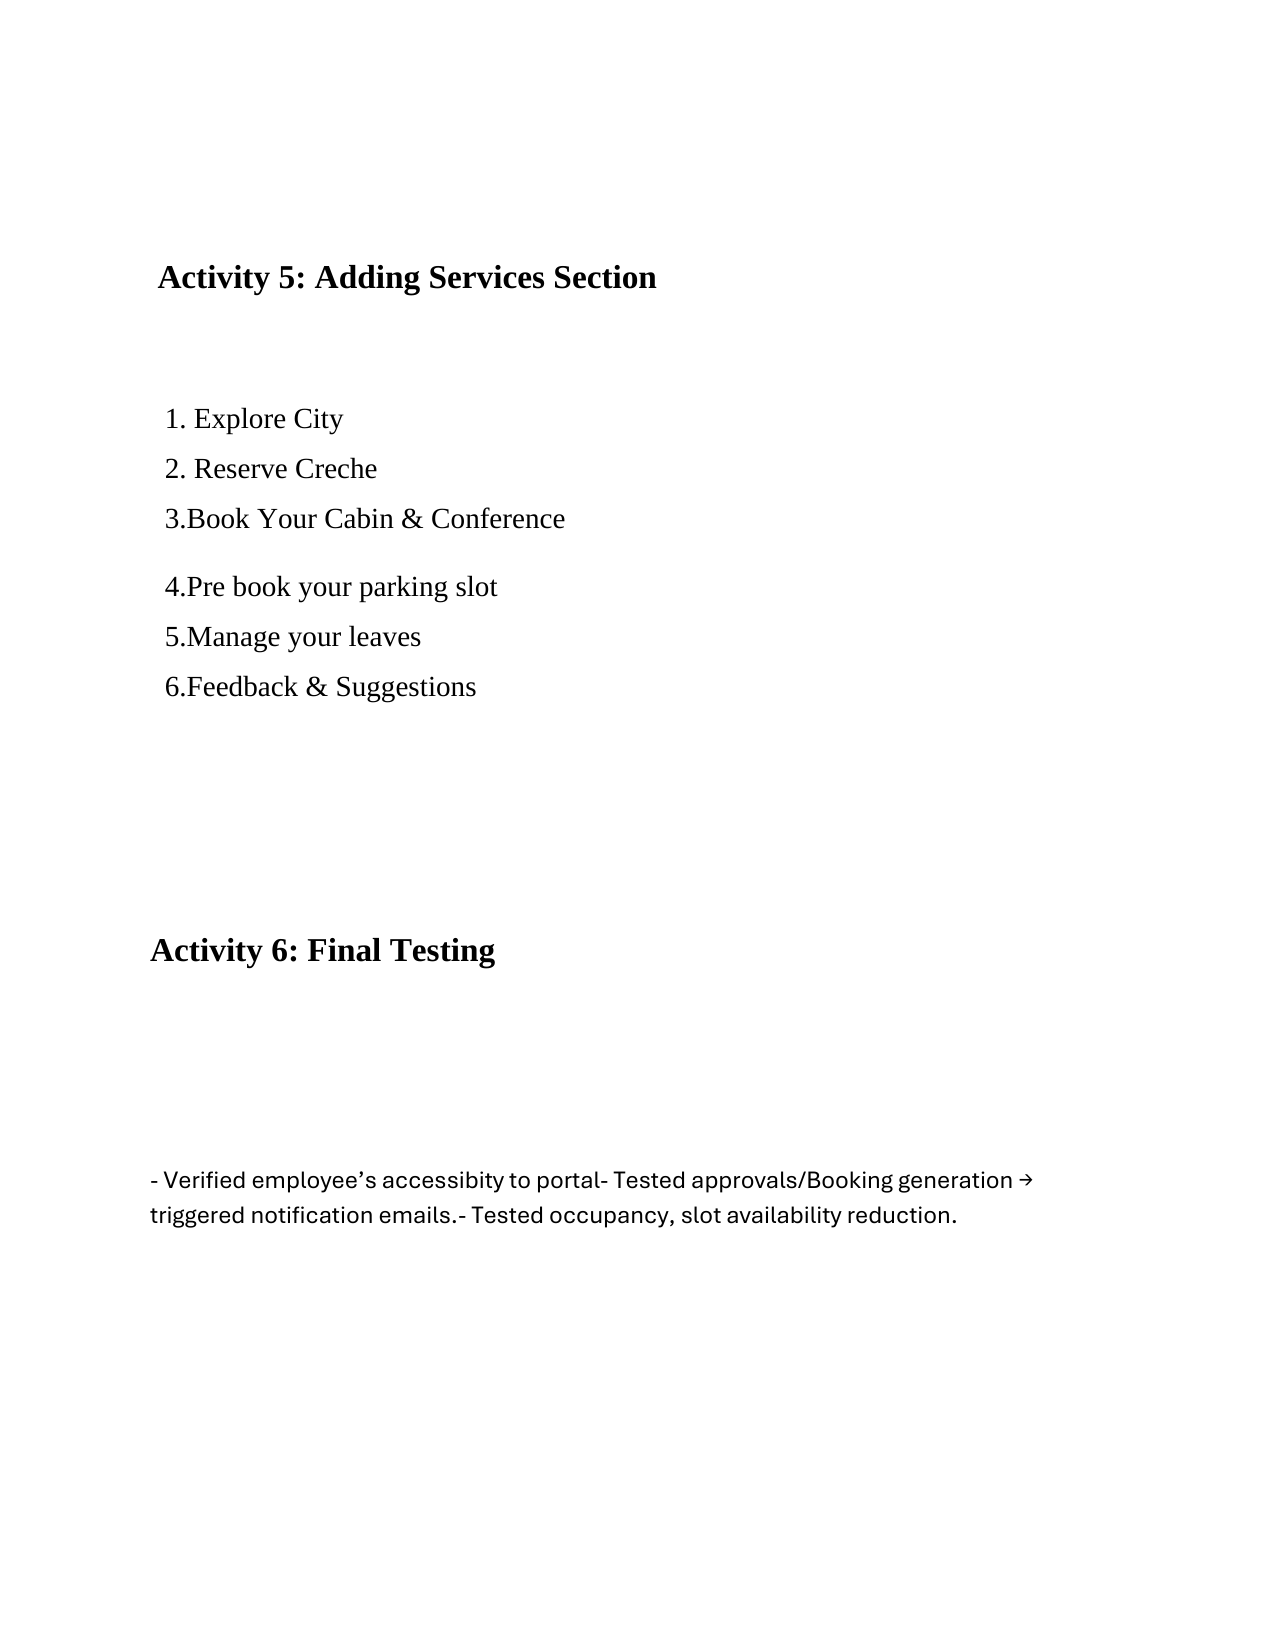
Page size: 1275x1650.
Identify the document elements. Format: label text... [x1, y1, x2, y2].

text 6.Feedback & Suggestions [150, 669, 1125, 703]
text 4.Pre book your parking slot [150, 569, 1125, 602]
text 1. Explore City 2. Reserve Creche 3.Book Your Cabin & Conference [150, 401, 1125, 535]
subtitle Activity 5: Adding Services Section [150, 257, 1125, 296]
text 5.Manage your leaves [150, 619, 1125, 652]
subtitle Activity 6: Final Testing [150, 931, 1125, 969]
